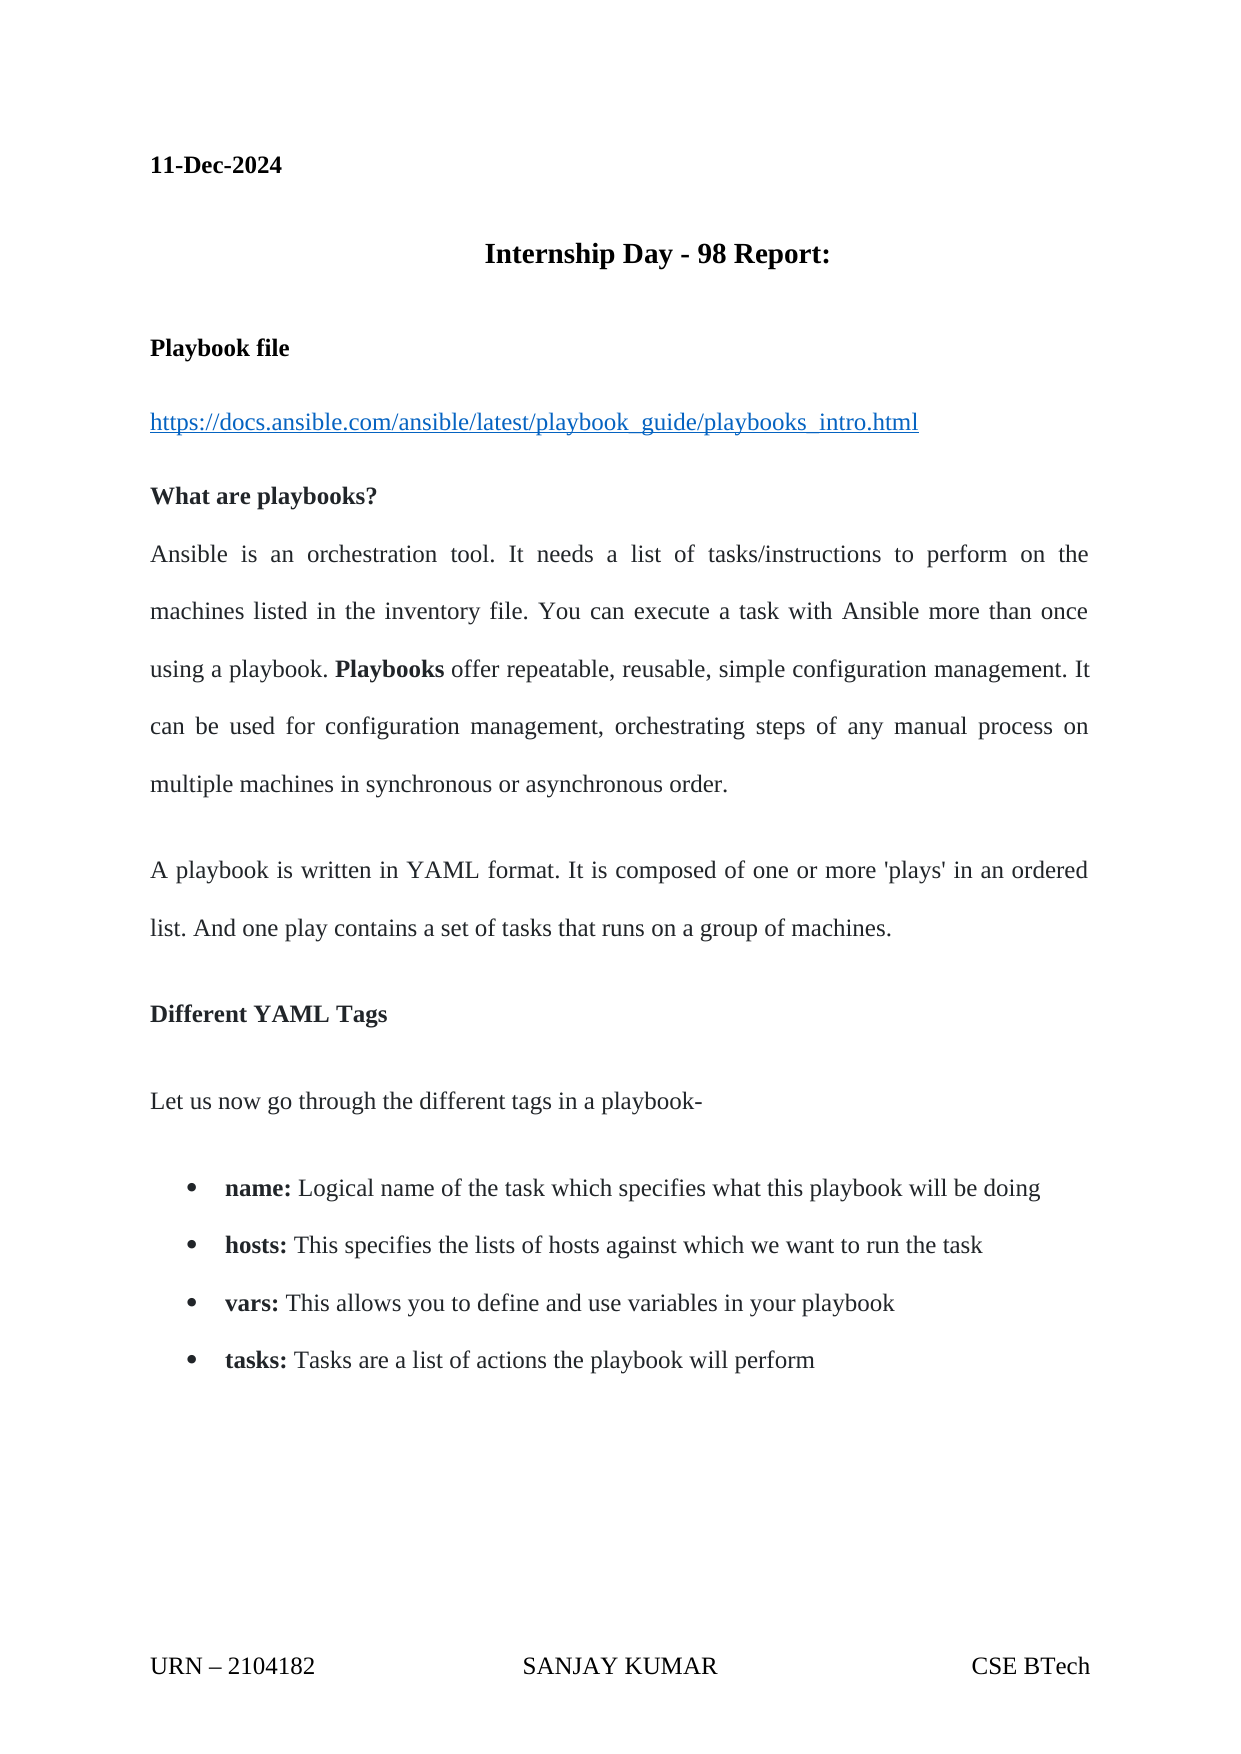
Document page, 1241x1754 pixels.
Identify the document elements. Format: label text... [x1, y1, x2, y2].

text 11-Dec-2024 [150, 150, 1090, 179]
list hosts: This specifies the lists of hosts against which we want to run the task [187, 1230, 1090, 1259]
text https://docs.ansible.com/ansible/latest/playbook_guide/playbooks_intro.html [150, 407, 1090, 436]
text Let us now go through the different tags in a playbook- [150, 1086, 1090, 1115]
text Playbook file [150, 333, 1090, 362]
subtitle What are playbooks? [150, 481, 1090, 510]
subtitle Different YAML Tags [150, 999, 1090, 1028]
list tasks: Tasks are a list of actions the playbook will perform [187, 1345, 1090, 1374]
text A playbook is written in YAML format. It is composed of one or more 'plays' in an ordered list. And one play contains a set of tasks that runs on a group of machines. [150, 855, 1090, 942]
list Internship Day - 98 Report: [225, 237, 1090, 270]
list vars: This allows you to define and use variables in your playbook [187, 1288, 1090, 1317]
text Ansible is an orchestration tool. It needs a list of tasks/instructions to perform on the machines listed in the inventory file. You can execute a task with Ansible more than once using a playbook. Playbooks offer repeatable, reusable, simple configuration management. It can be used for configuration management, orchestrating steps of any manual process on multiple machines in synchronous or asynchronous order. [150, 539, 1090, 797]
list name: Logical name of the task which specifies what this playbook will be doing [187, 1173, 1090, 1202]
